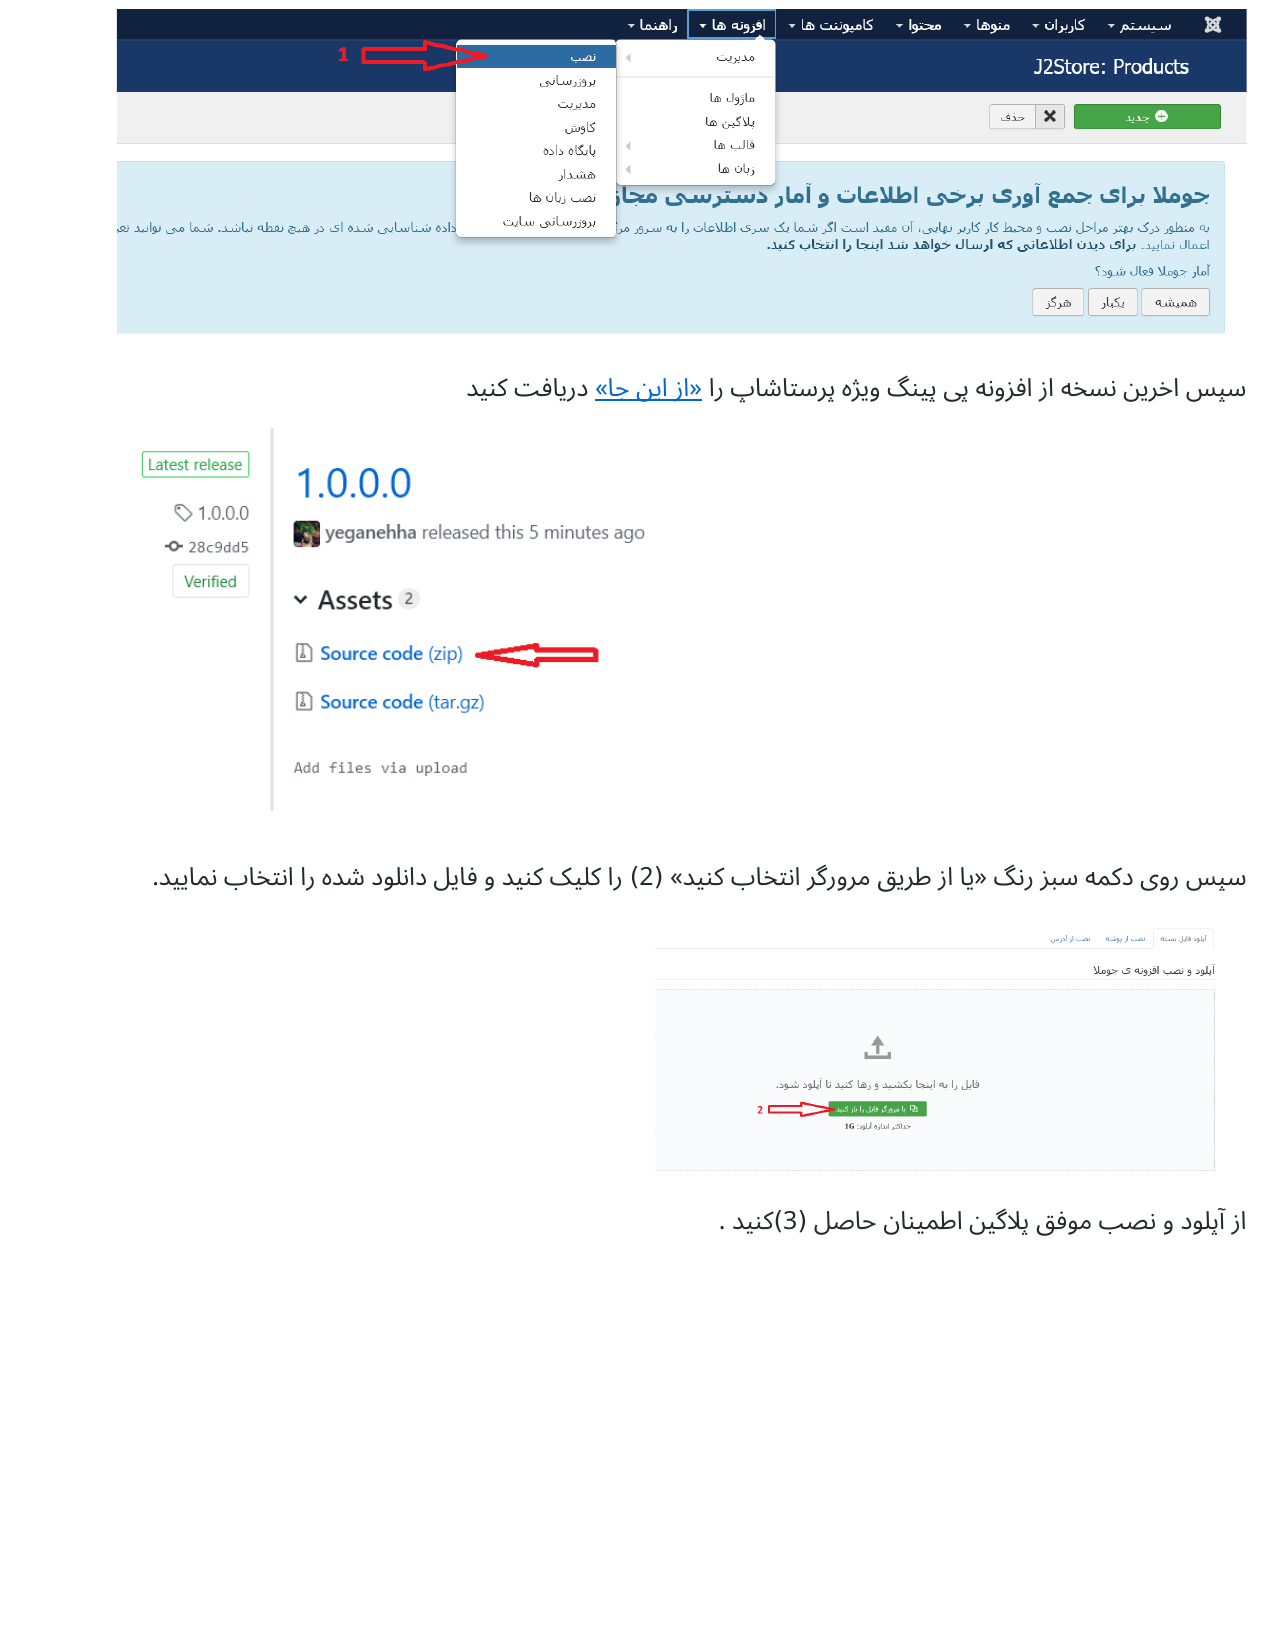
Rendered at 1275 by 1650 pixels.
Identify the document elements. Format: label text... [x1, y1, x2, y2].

text سپس روی دکمه سبز رنگ «یا از طریق مرورگر انتخاب کنید» (2) را کلیک کنید و فایل دانلود شده را انتخاب نمایید. [9, 859, 1247, 893]
picture [126, 428, 1247, 834]
text سپس اخرین نسخه از افزونه پی پینگ ویژه پرستاشاپ را «از این جا» دریافت کنید [9, 370, 1247, 404]
text از آپلود و نصب موفق پلاگین اطمینان حاصل (3)کنید . [9, 1203, 1247, 1237]
picture [655, 918, 1247, 1178]
picture [116, 9, 1247, 345]
